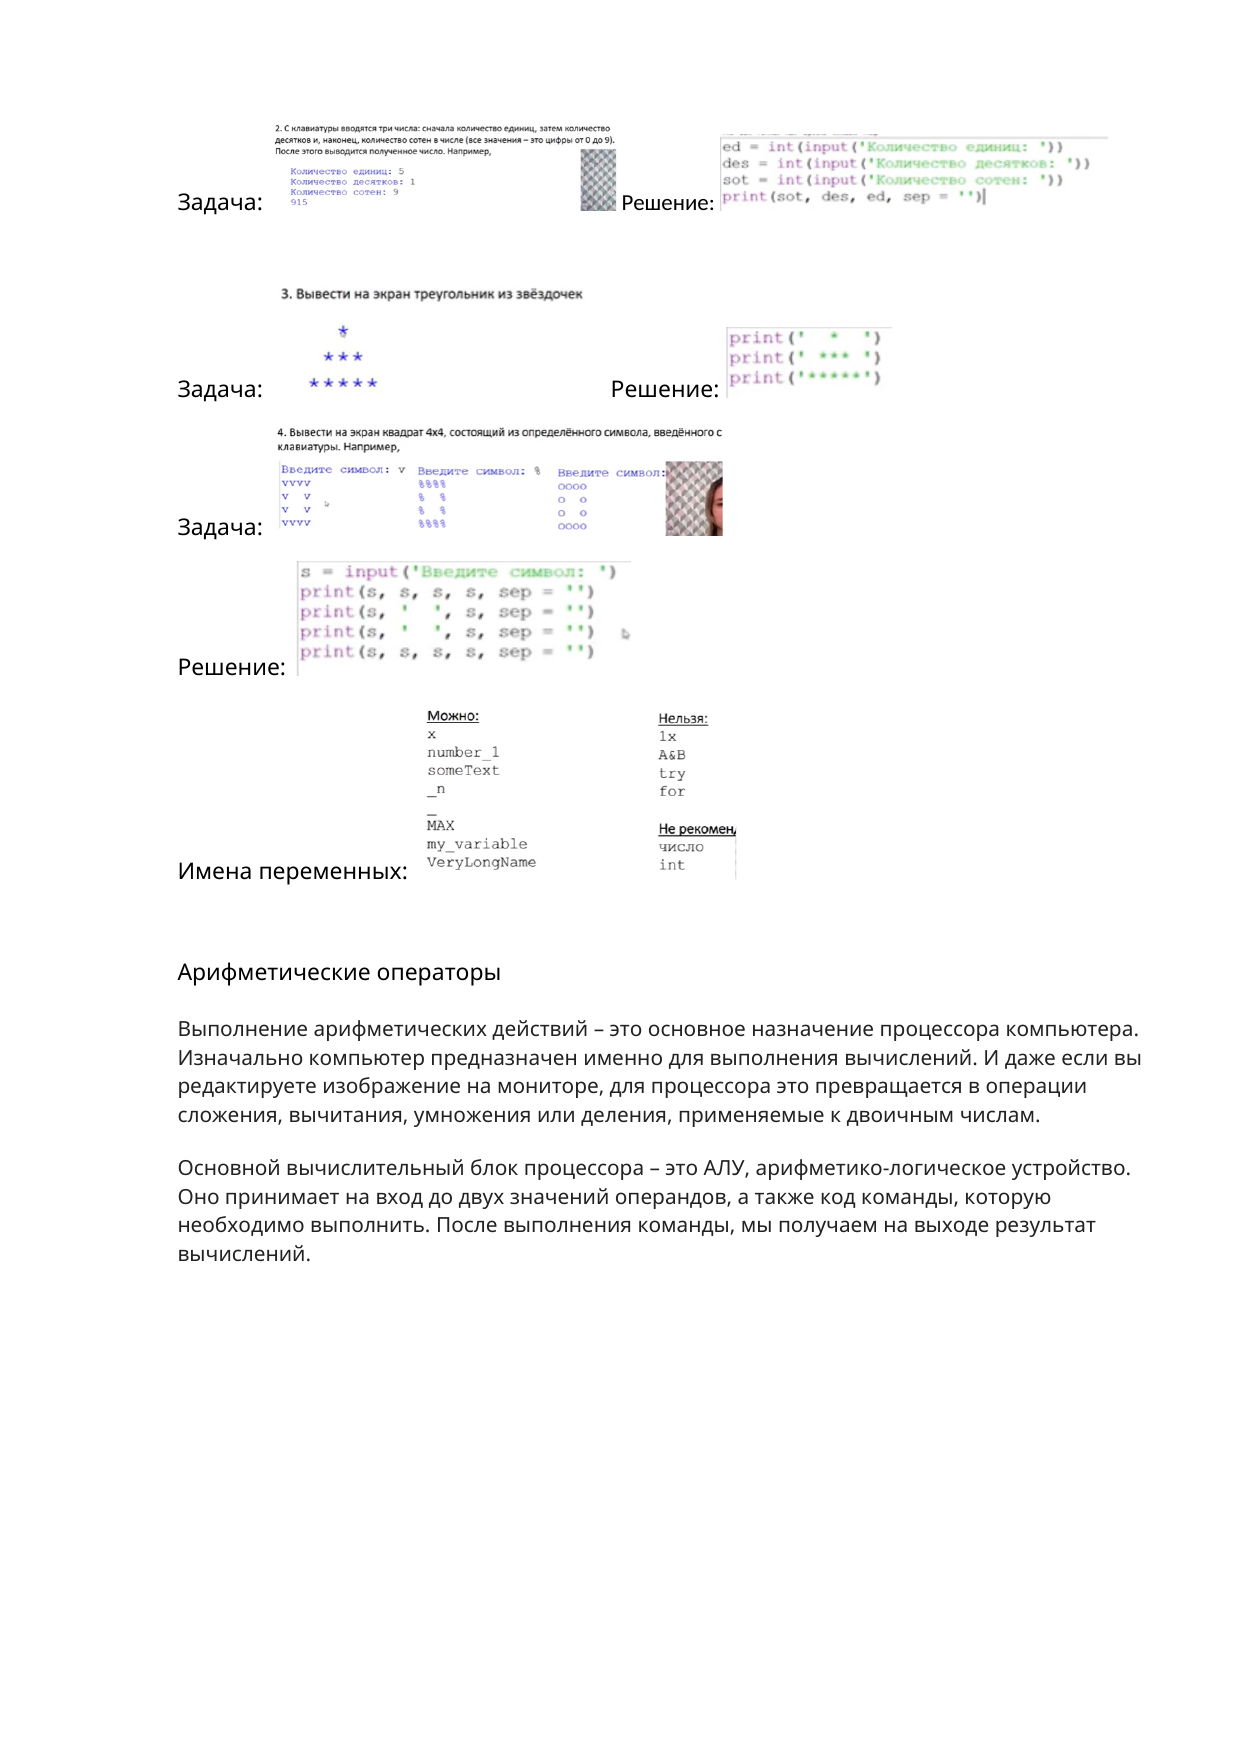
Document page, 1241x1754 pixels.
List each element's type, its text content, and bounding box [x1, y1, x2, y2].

picture [720, 134, 1108, 211]
picture [268, 423, 723, 536]
text Основной вычислительный блок процессора – это АЛУ, арифметико-логическое устройство. Оно принимает на вход до двух значений операндов, а также код команды, которую необходимо выполнить. После выполнения команды, мы получаем на выходе результат вычислений. [177, 1153, 1152, 1267]
picture [268, 118, 617, 211]
picture [268, 283, 605, 398]
picture [725, 327, 893, 398]
picture [291, 561, 631, 676]
picture [413, 701, 737, 880]
text Выполнение арифметических действий – это основное назначение процессора компьютера. Изначально компьютер предназначен именно для выполнения вычислений. И даже если вы редактируете изображение на мониторе, для процессора это превращается в операции сложения, вычитания, умножения или деления, применяемые к двоичным числам. [177, 1014, 1152, 1128]
text Арифметические операторы [177, 956, 1152, 987]
